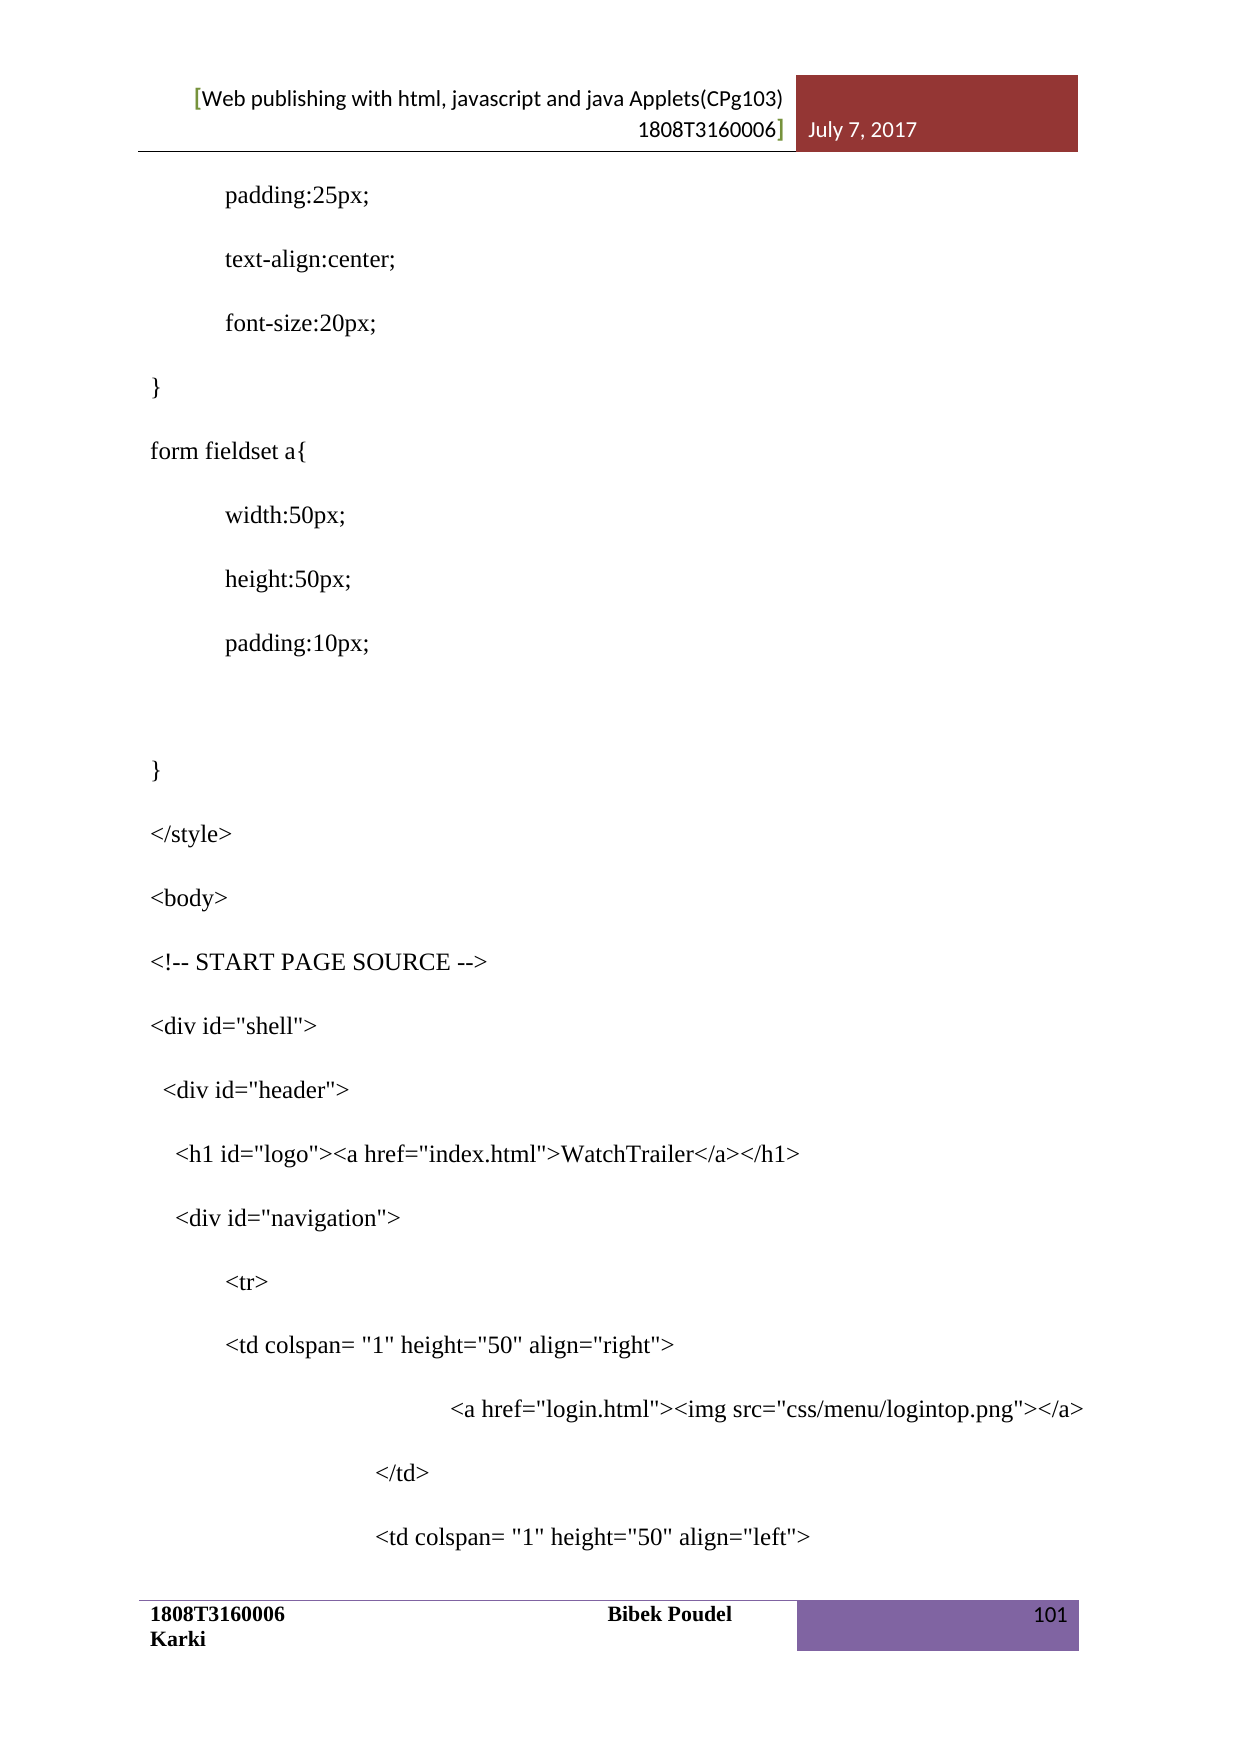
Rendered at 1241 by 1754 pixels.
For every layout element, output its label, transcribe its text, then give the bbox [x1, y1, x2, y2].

text padding:10px; [150, 628, 1090, 657]
text <td colspan= "1" height="50" align="left"> [150, 1522, 1090, 1551]
text font-size:20px; [150, 308, 1090, 337]
text <!-- START PAGE SOURCE --> [150, 947, 1090, 976]
text </style> [150, 819, 1090, 848]
text height:50px; [150, 564, 1090, 593]
text <div id="navigation"> [150, 1203, 1090, 1231]
text </td> [150, 1458, 1090, 1487]
text form fieldset a{ [150, 436, 1090, 465]
text <div id="shell"> [150, 1011, 1090, 1039]
text } [150, 755, 1090, 784]
text text-align:center; [150, 244, 1090, 273]
text <td colspan= "1" height="50" align="right"> [150, 1331, 1090, 1359]
text <tr> [150, 1267, 1090, 1295]
text <body> [150, 883, 1090, 912]
text <div id="header"> [150, 1075, 1090, 1103]
text <a href="login.html"><img src="css/menu/logintop.png"></a> [150, 1394, 1090, 1423]
text } [150, 372, 1090, 401]
text padding:25px; [150, 180, 1090, 209]
text width:50px; [150, 500, 1090, 529]
text <h1 id="logo"><a href="index.html">WatchTrailer</a></h1> [150, 1139, 1090, 1167]
